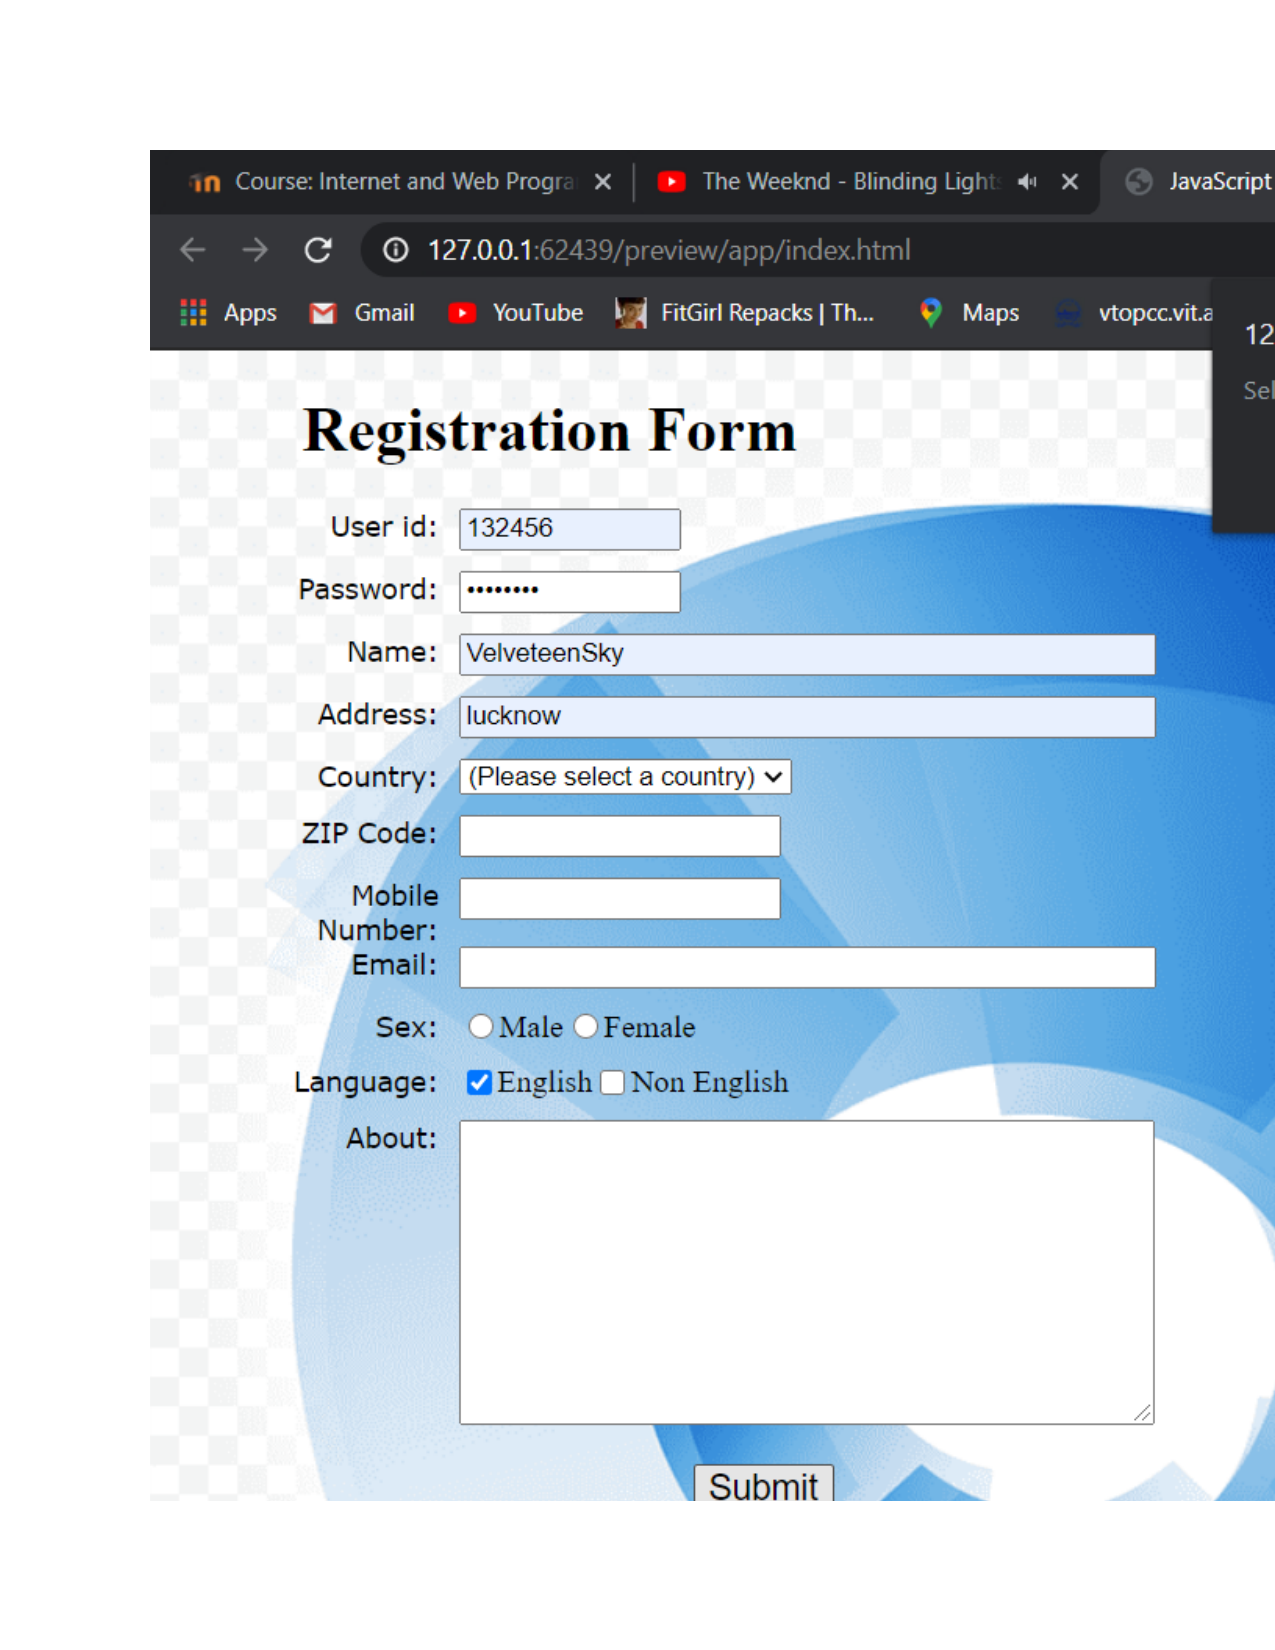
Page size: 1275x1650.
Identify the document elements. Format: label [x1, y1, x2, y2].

picture [150, 150, 1275, 1501]
